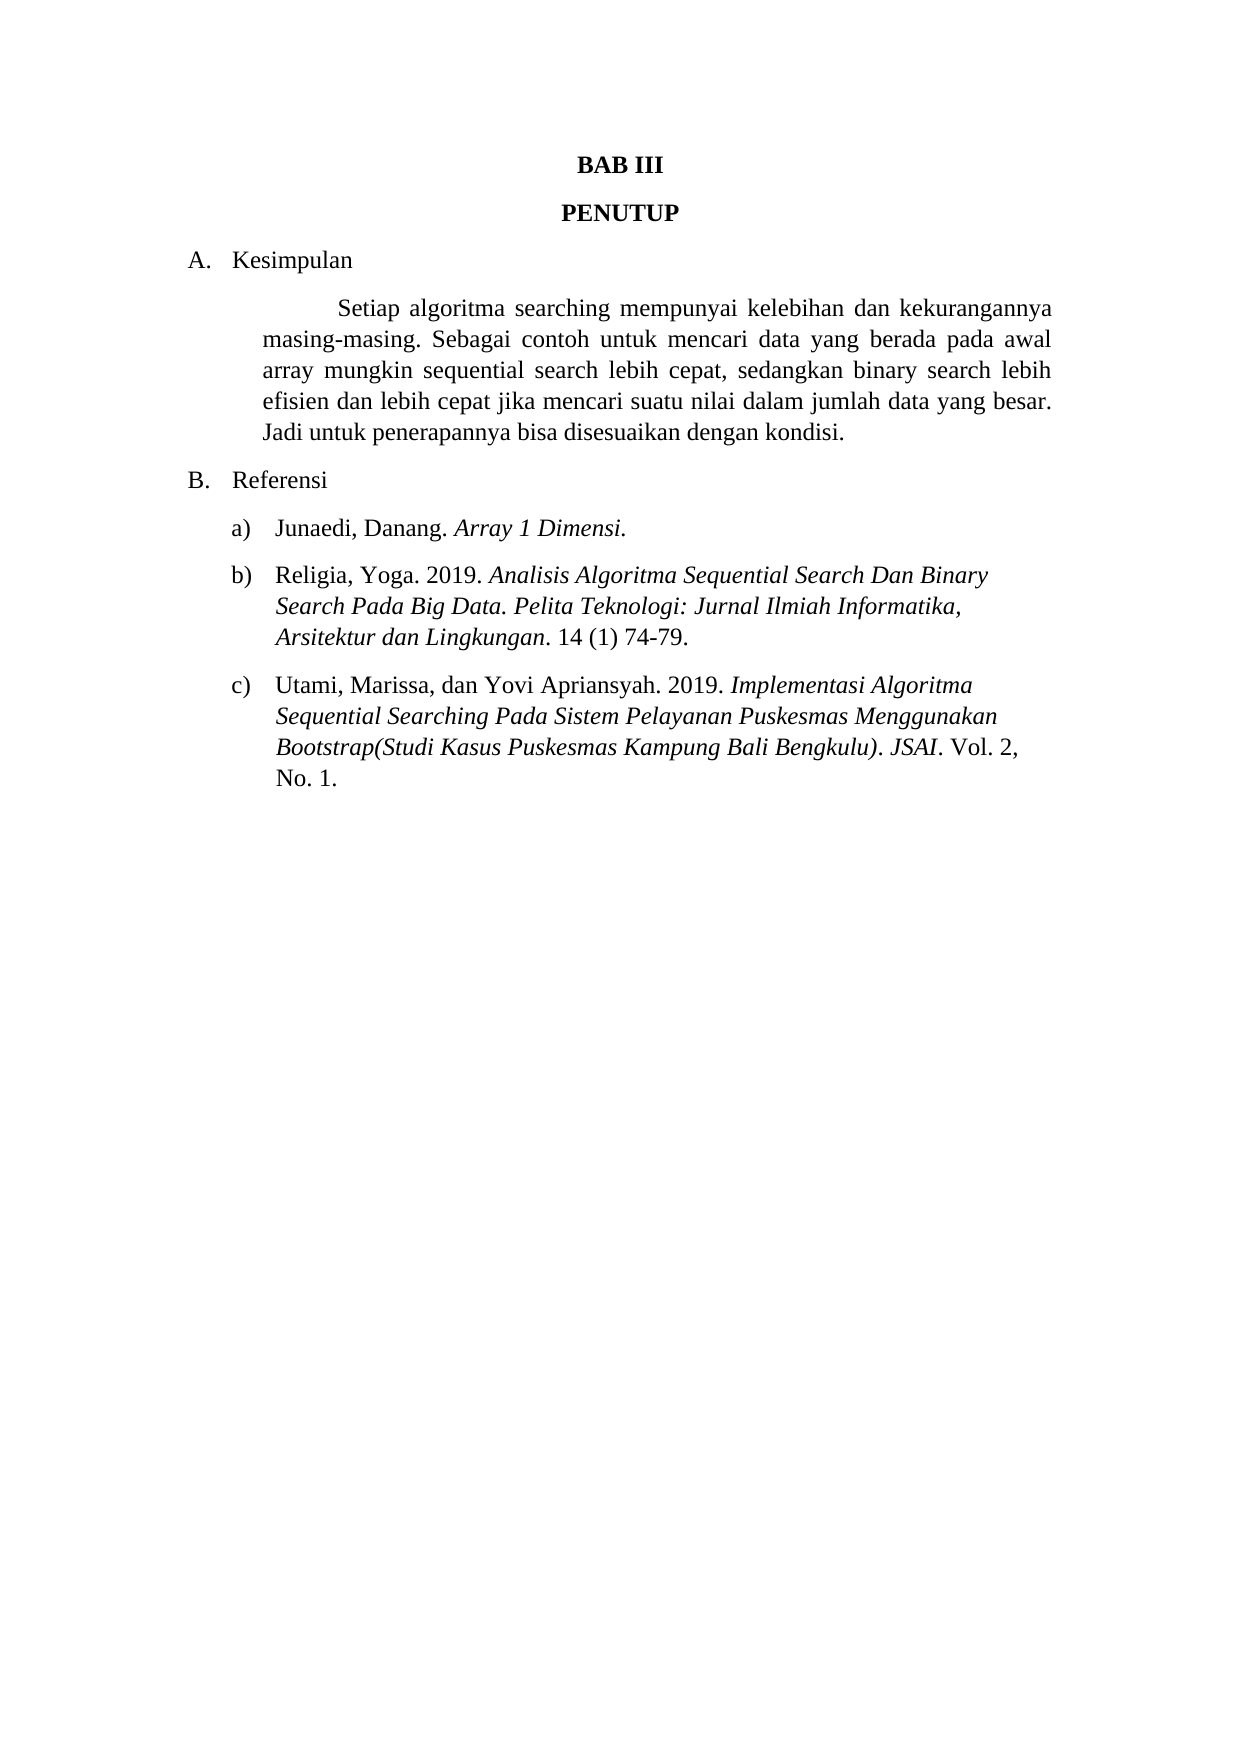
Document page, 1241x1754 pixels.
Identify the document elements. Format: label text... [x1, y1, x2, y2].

list Utami, Marissa, dan Yovi Apriansyah. 2019. Implementasi Algoritma Sequential Searching Pada Sistem Pelayanan Puskesmas Menggunakan Bootstrap(Studi Kasus Puskesmas Kampung Bali Bengkulu). JSAI. Vol. 2, No. 1. [231, 670, 1053, 792]
list PENUTUP [187, 198, 1053, 226]
list Junaedi, Danang. Array 1 Dimensi. [231, 513, 1053, 541]
list Religia, Yoga. 2019. Analisis Algoritma Sequential Search Dan Binary Search Pada Big Data. Pelita Teknologi: Jurnal Ilmiah Informatika, Arsitektur dan Lingkungan. 14 (1) 74-79. [231, 560, 1053, 651]
list BAB III [187, 150, 1053, 179]
list Kesimpulan [187, 245, 1053, 274]
list Setiap algoritma searching mempunyai kelebihan dan kekurangannya masing-masing. Sebagai contoh untuk mencari data yang berada pada awal array mungkin sequential search lebih cepat, sedangkan binary search lebih efisien dan lebih cepat jika mencari suatu nilai dalam jumlah data yang besar. Jadi untuk penerapannya bisa disesuaikan dengan kondisi. [262, 293, 1053, 446]
list Referensi [187, 465, 1053, 494]
